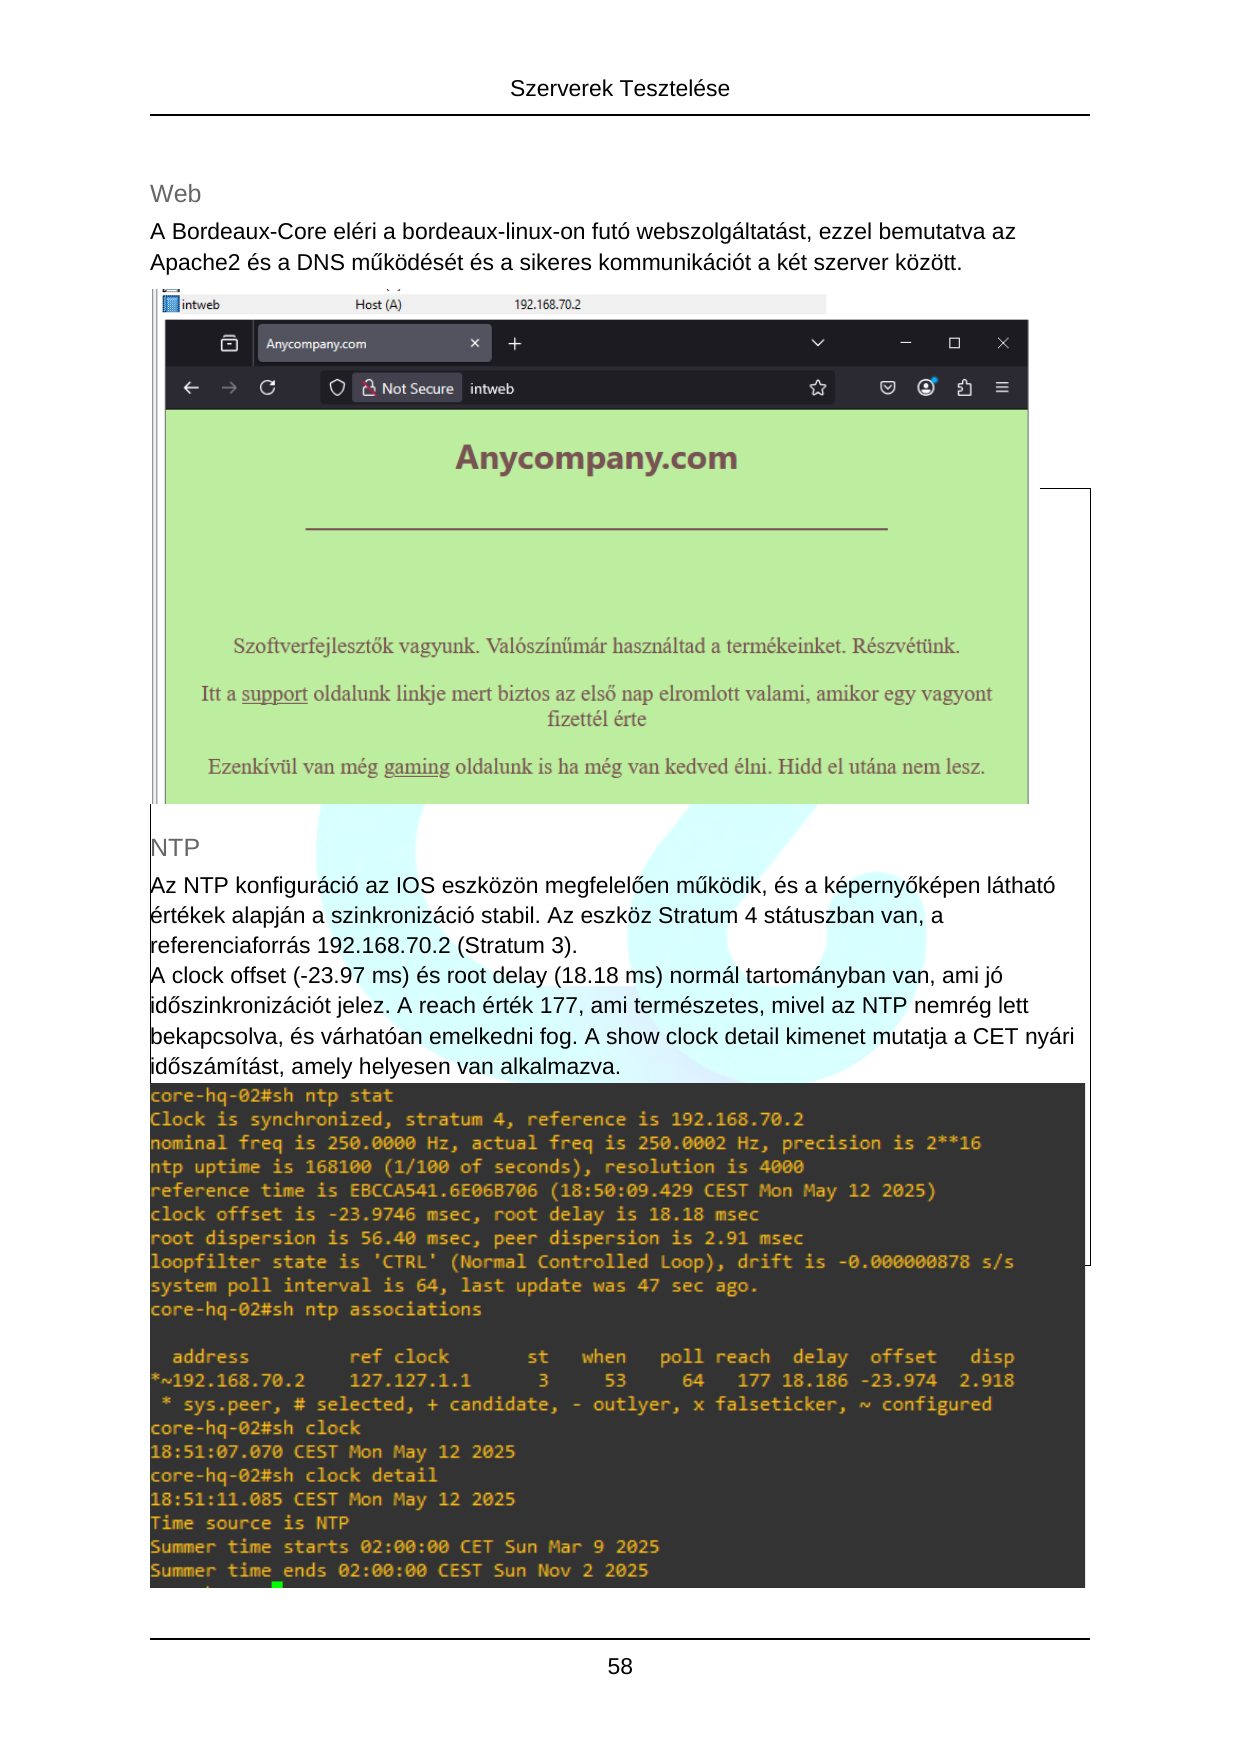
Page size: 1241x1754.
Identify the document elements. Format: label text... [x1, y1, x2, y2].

text Az NTP konfiguráció az IOS eszközön megfelelően működik, és a képernyőképen látható értékek alapján a szinkronizáció stabil. Az eszköz Stratum 4 státuszban van, a referenciaforrás 192.168.70.2 (Stratum 3). [150, 872, 1090, 958]
picture [150, 1083, 1085, 1588]
text A Bordeaux-Core eléri a bordeaux-linux-on futó webszolgáltatást, ezzel bemutatva az Apache2 és a DNS működését és a sikeres kommunikációt a két szerver között. [150, 218, 1090, 275]
subtitle Web [150, 179, 1090, 208]
text A clock offset (-23.97 ms) és root delay (18.18 ms) normál tartományban van, ami jó időszinkronizációt jelez. A reach érték 177, ami természetes, mivel az NTP nemrég lett bekapcsolva, és várhatóan emelkedni fog. A show clock detail kimenet mutatja a CET nyári időszámítást, amely helyesen van alkalmazva. [150, 962, 1090, 1079]
subtitle NTP [150, 832, 1090, 861]
picture [150, 289, 1040, 804]
